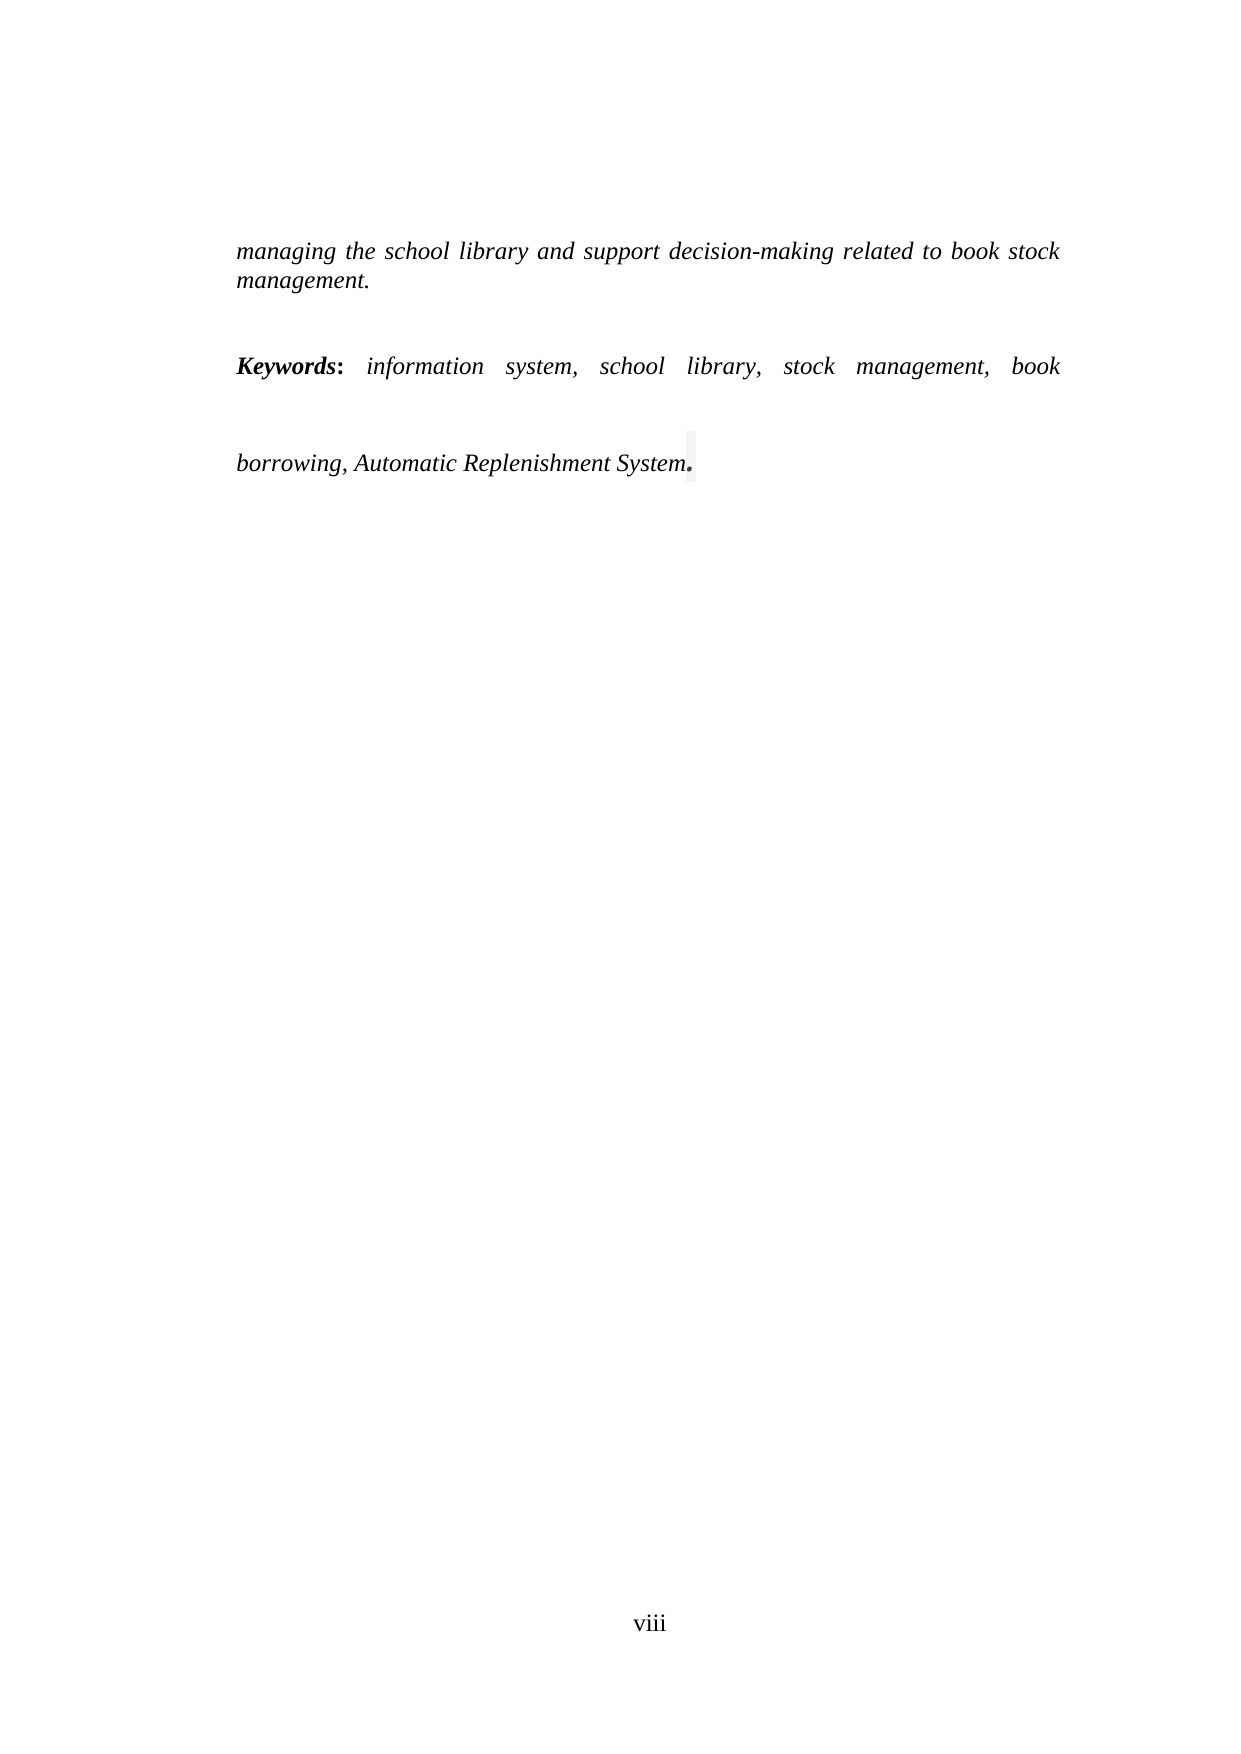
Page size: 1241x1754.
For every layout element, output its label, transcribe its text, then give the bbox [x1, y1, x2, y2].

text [236, 236, 1063, 294]
text Keywords: information system, school library, stock management, book borrowing, Automatic Replenishment System. [236, 351, 1063, 482]
